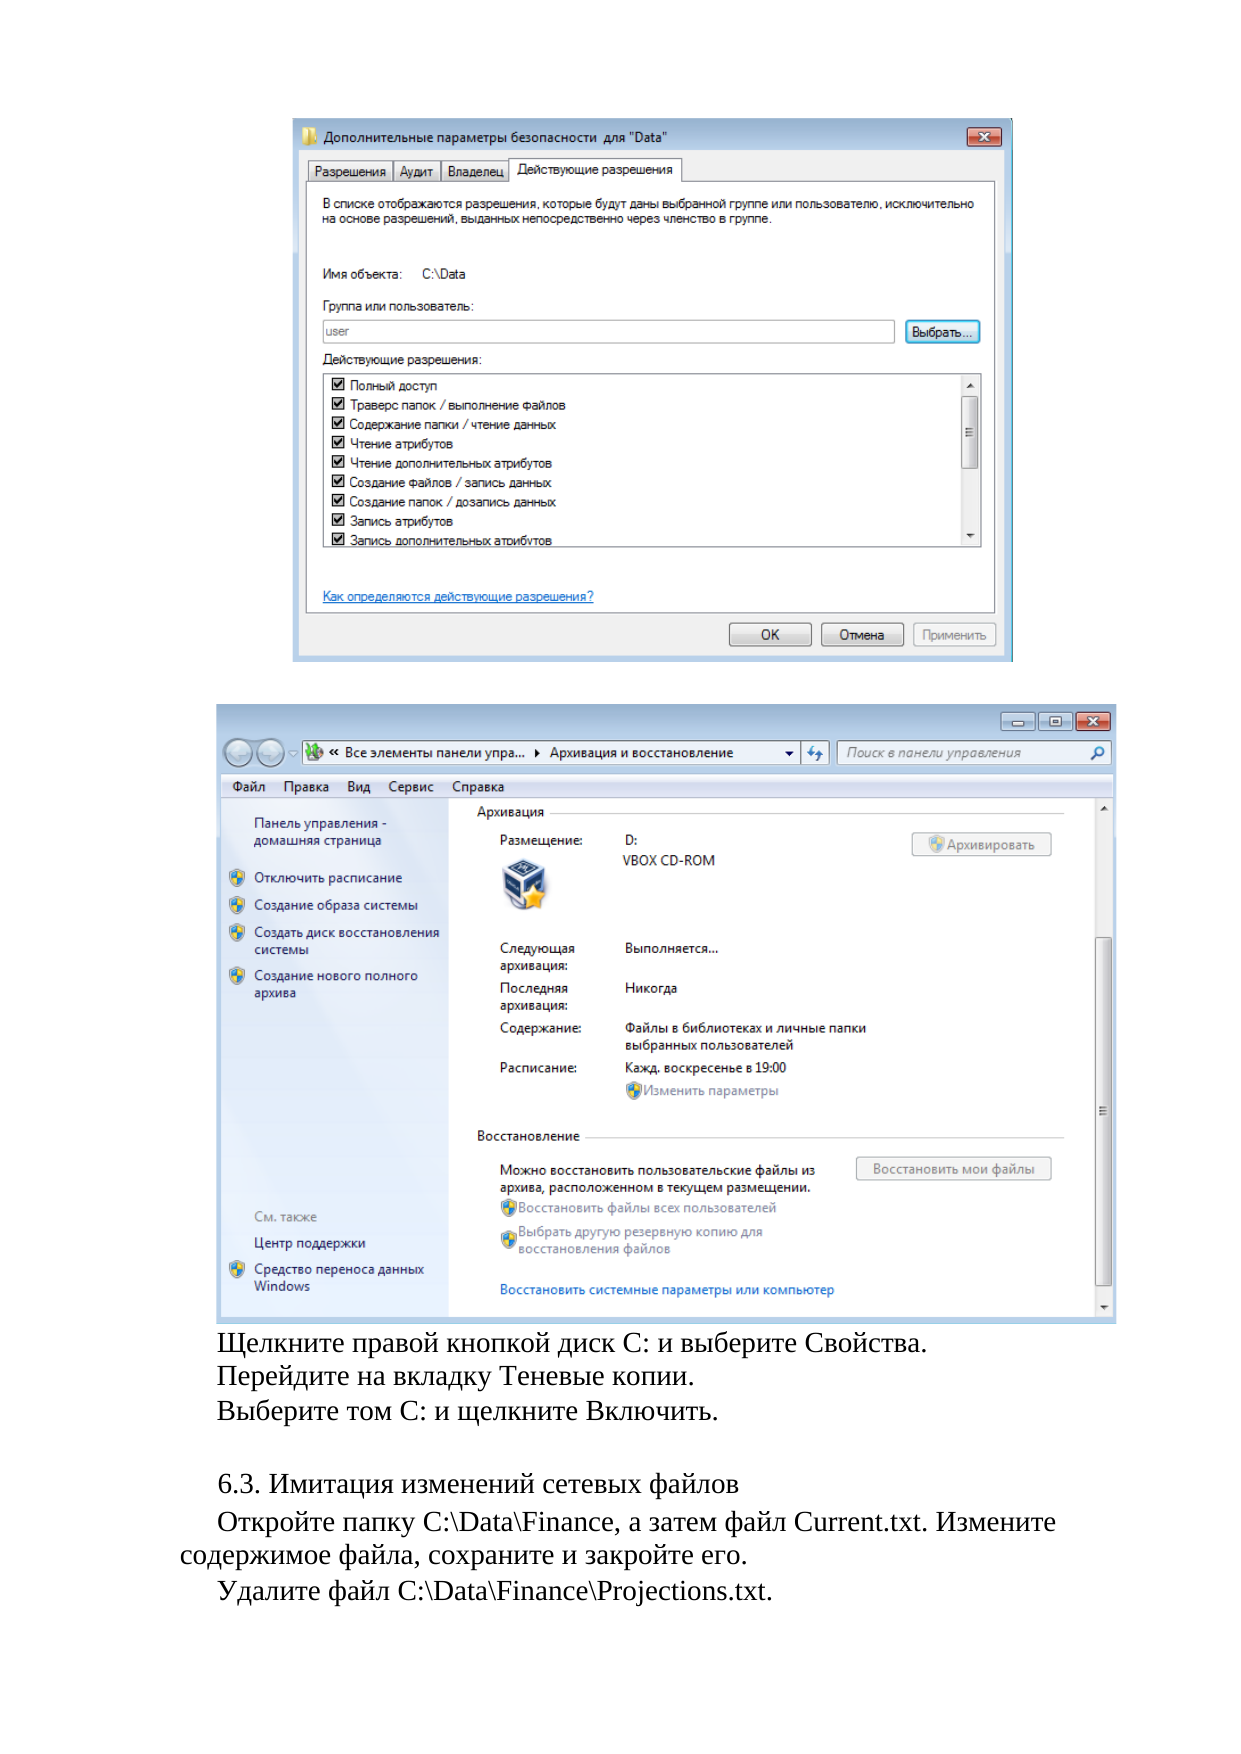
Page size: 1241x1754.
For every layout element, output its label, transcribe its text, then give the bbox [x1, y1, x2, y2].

picture [292, 118, 1013, 662]
text Щелкните правой кнопкой диск С: и выберите Свойства. Перейдите на вкладку Теневые копии. [216, 1325, 996, 1392]
text Удалите файл C:\Data\Finance\Projections.txt. [216, 1573, 1152, 1606]
picture [216, 704, 1117, 1324]
text Откройте папку C:\Data\Finance, а затем файл Current.txt. Измените содержимое файла, сохраните и закройте его. [179, 1504, 1088, 1571]
text Выберите том С: и щелкните Включить. [216, 1393, 1152, 1427]
text 6.3. Имитация изменений сетевых файлов [217, 1466, 1152, 1499]
